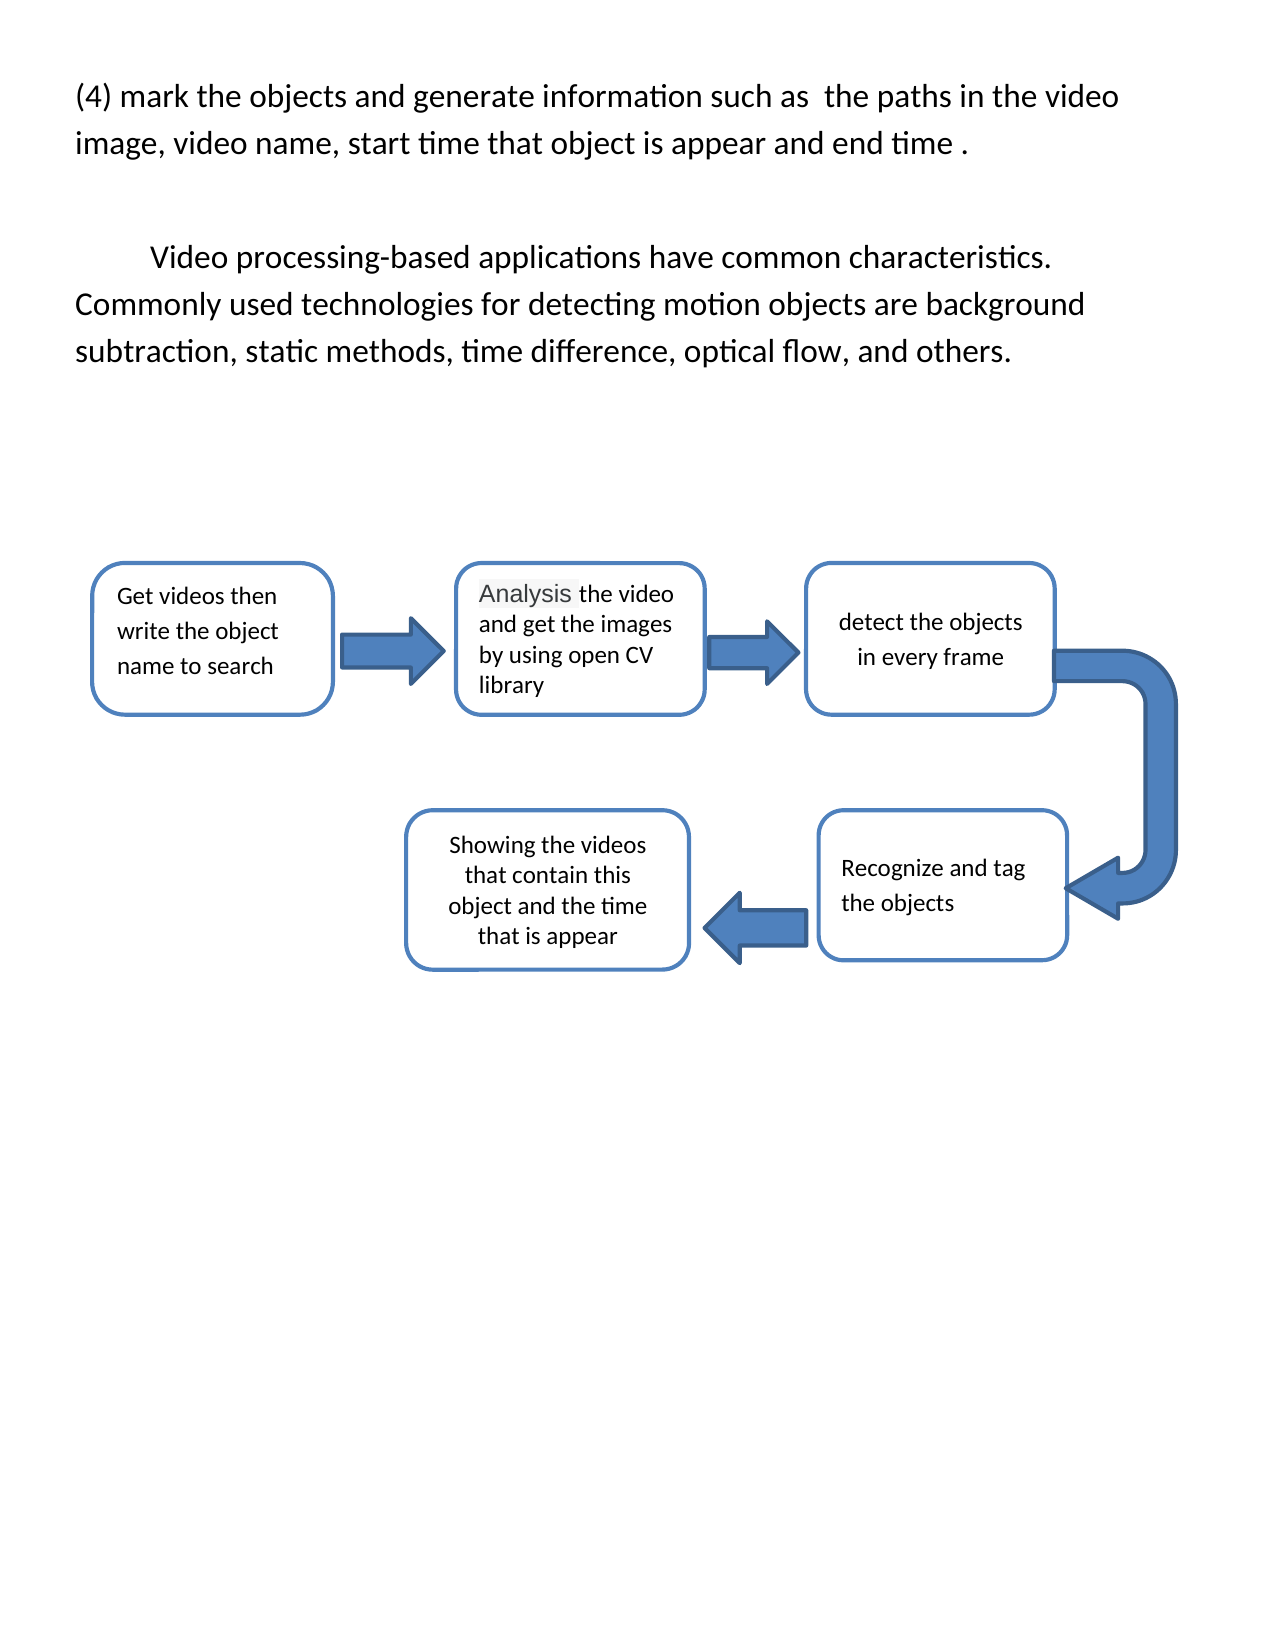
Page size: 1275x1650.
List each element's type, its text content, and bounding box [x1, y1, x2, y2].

text (4) mark the objects and generate information such as the paths in the video image, video name, start time that object is appear and end time . [75, 75, 1200, 162]
text Video processing-based applications have common characteristics. Commonly used technologies for detecting motion objects are background subtraction, static methods, time difference, optical flow, and others. [75, 236, 1200, 370]
